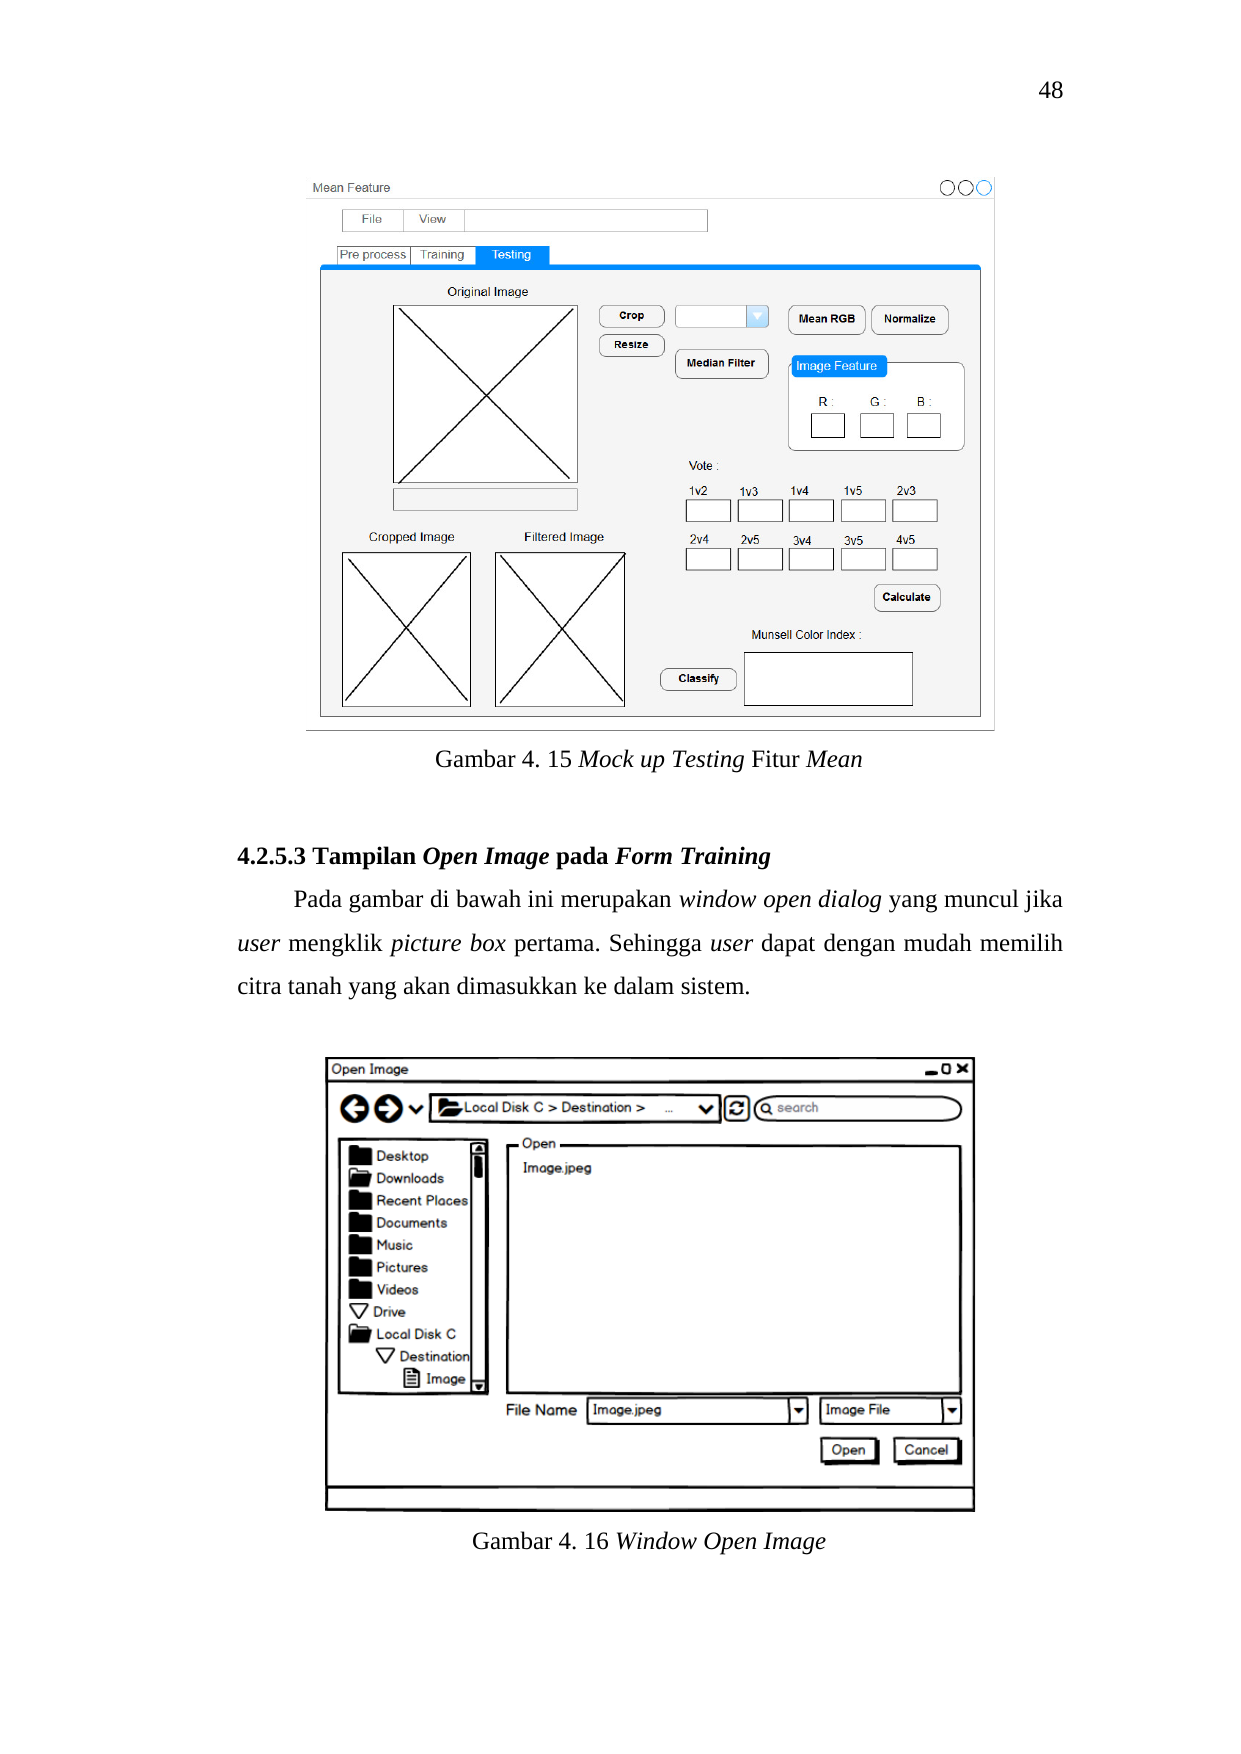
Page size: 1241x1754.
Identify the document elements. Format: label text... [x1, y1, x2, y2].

picture [306, 177, 995, 731]
text Pada gambar di bawah ini merupakan window open dialog yang muncul jika user mengklik picture box pertama. Sehingga user dapat dengan mudah memilih citra tanah yang akan dimasukkan ke dalam sistem. [237, 884, 1063, 999]
text Gambar 4. 16 Window Open Image [237, 1526, 1063, 1555]
subtitle Tampilan Open Image pada Form Training [237, 841, 1063, 870]
picture [325, 1057, 976, 1512]
text Gambar 4. 15 Mock up Testing Fitur Mean [237, 744, 1063, 773]
